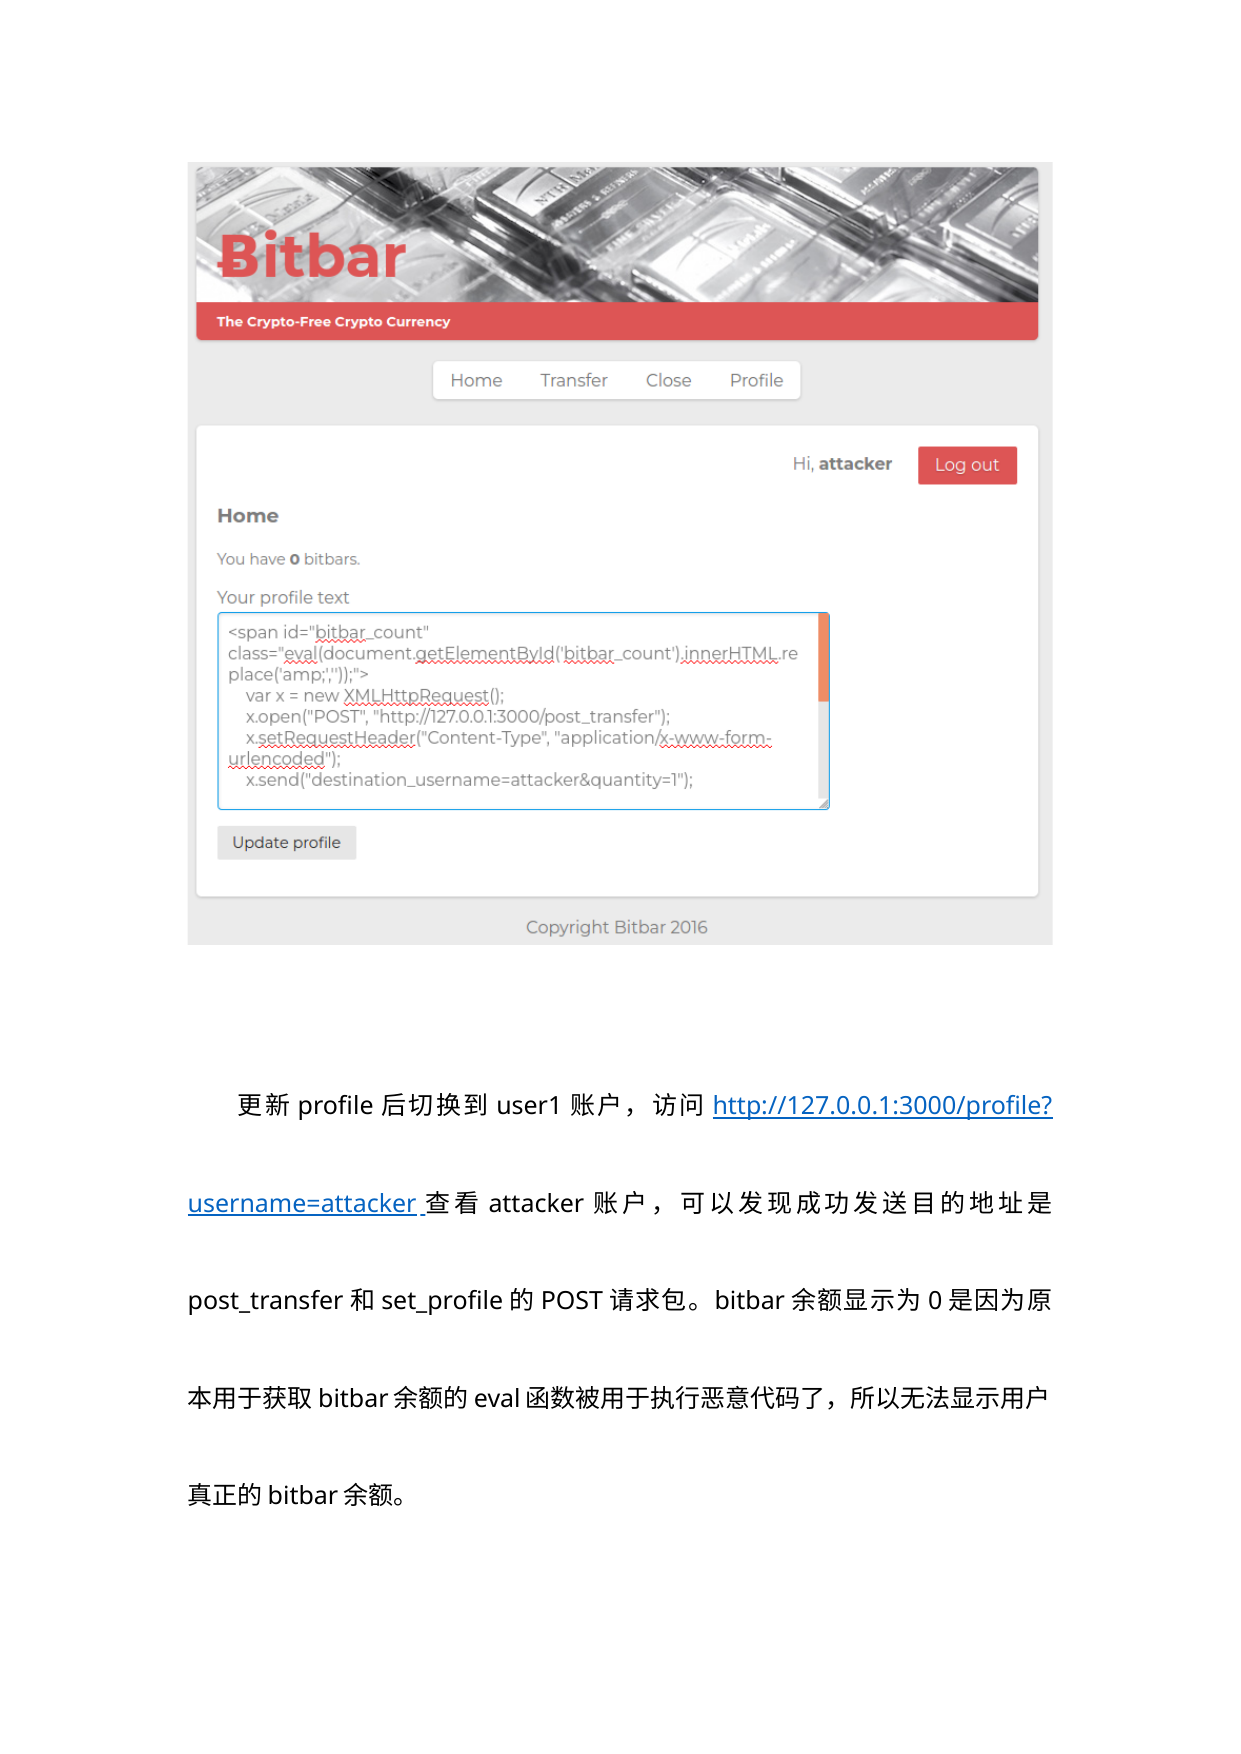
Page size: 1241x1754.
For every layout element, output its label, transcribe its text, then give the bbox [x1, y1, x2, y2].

picture [187, 162, 1053, 945]
text 更新profile后切换到user1账户，访问http://127.0.0.1:3000/profile?username=attacker查看attacker账户，可以发现成功发送目的地址是post_transfer和set_profile的POST请求包。bitbar余额显示为0是因为原本用于获取bitbar余额的eval函数被用于执行恶意代码了，所以无法显示用户真正的bitbar余额。 [187, 1071, 1053, 1526]
